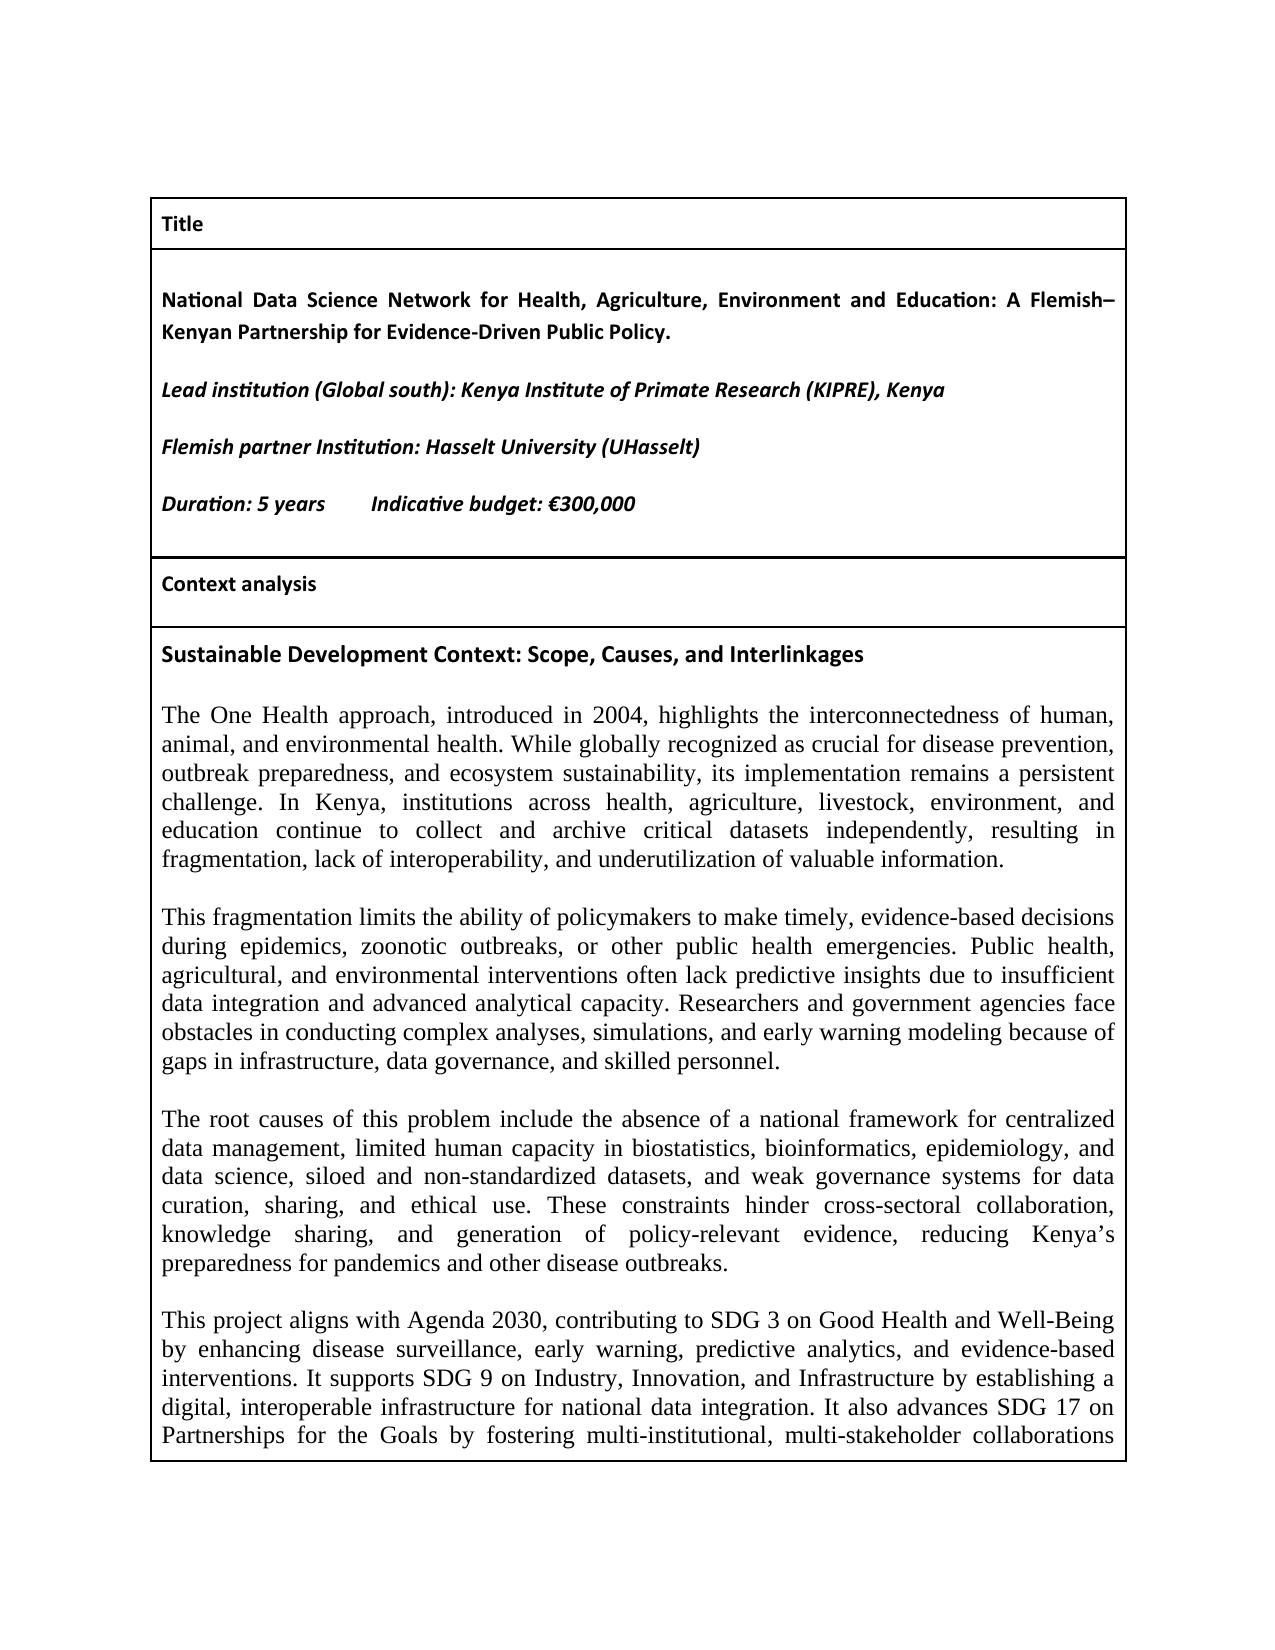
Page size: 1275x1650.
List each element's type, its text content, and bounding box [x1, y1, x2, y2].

table_header Title [152, 199, 1125, 248]
table_cell Context analysis [152, 559, 1125, 626]
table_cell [152, 628, 1125, 1460]
table_cell National Data Science Network for Health, Agriculture, Environment and Education: A Flemish–Kenyan Partnership for Evidence-Driven Public Policy. Lead institution (Global south): Kenya Institute of Primate Research (KIPRE), Kenya Flemish partner Institution: Hasselt University (UHasselt) Duration: 5 years Indicative budget: €300,000 [152, 250, 1125, 556]
